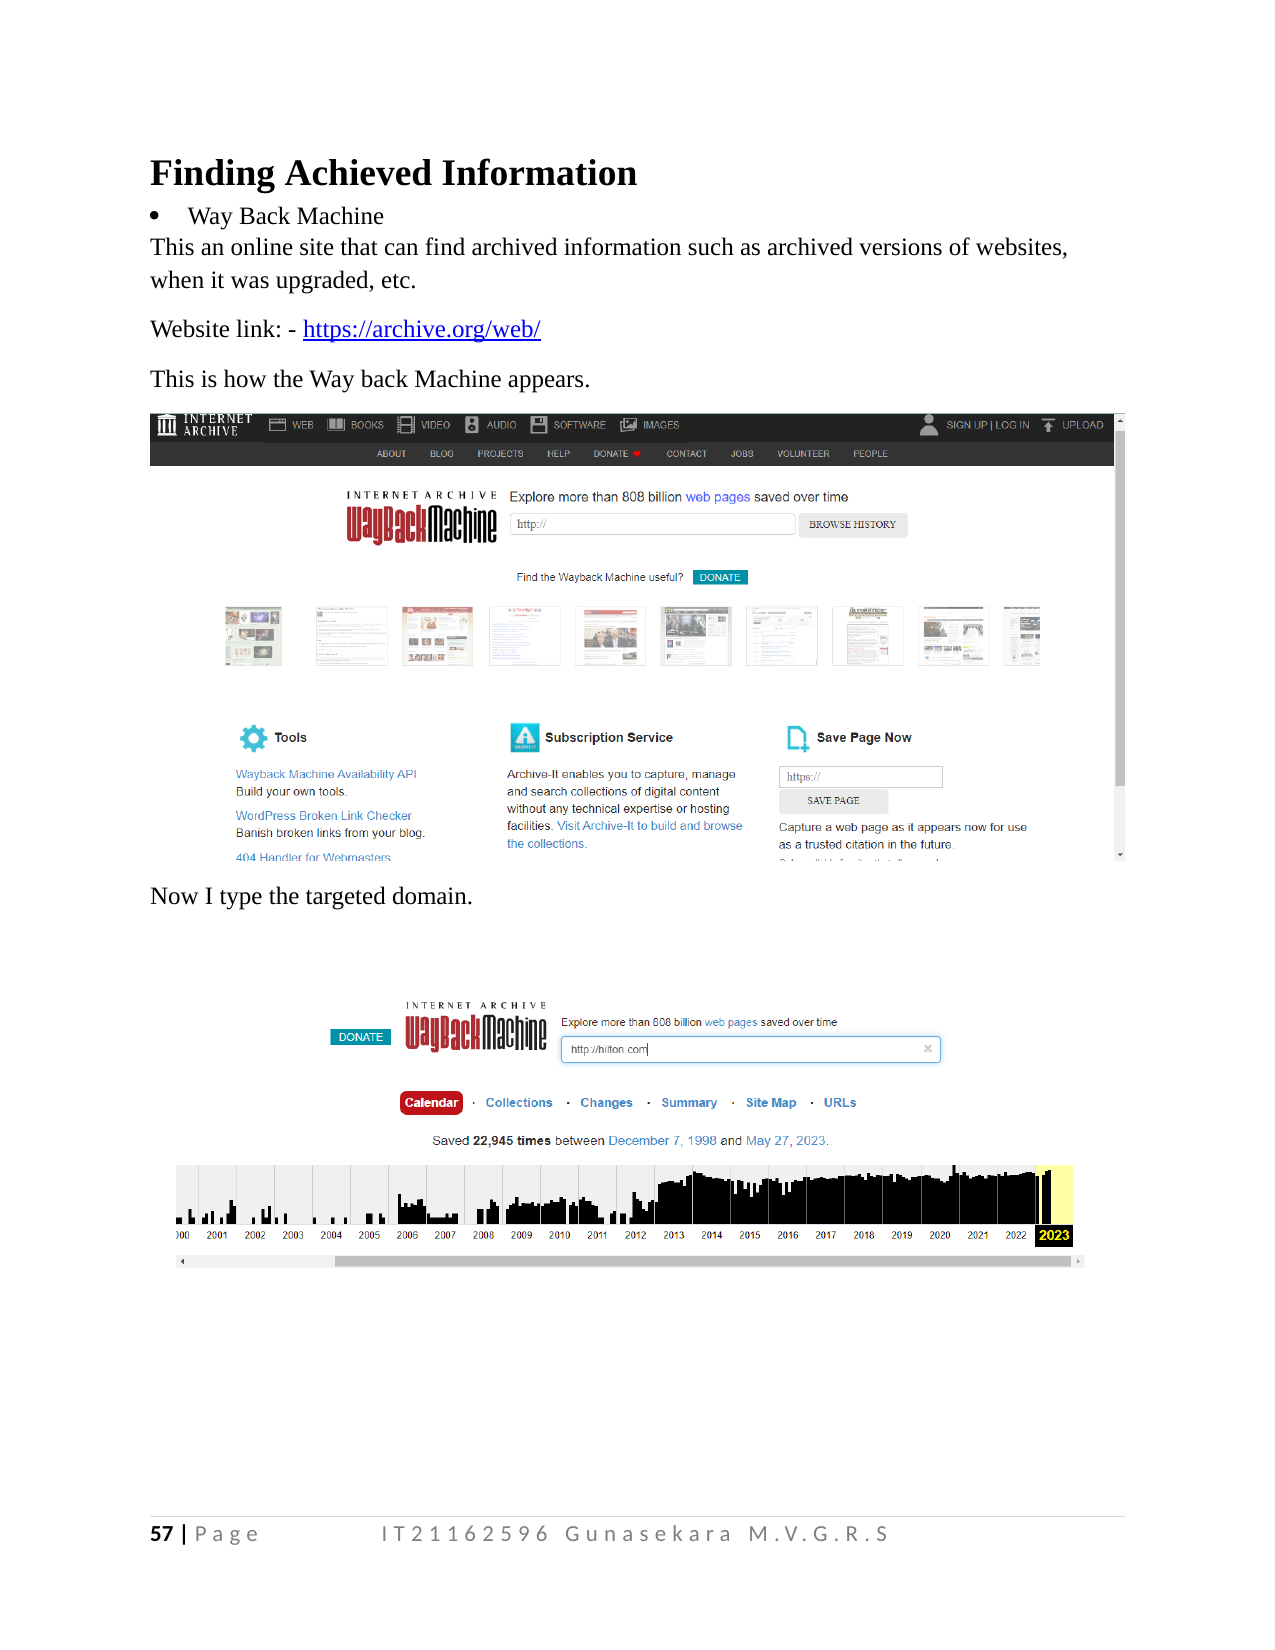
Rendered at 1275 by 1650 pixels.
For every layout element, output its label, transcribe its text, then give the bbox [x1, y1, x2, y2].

subtitle Finding Achieved Information [150, 150, 1125, 193]
picture [150, 976, 1125, 1284]
text This an online site that can find archived information such as archived versions of websites, when it was upgraded, etc. [150, 232, 1125, 293]
picture [150, 413, 1125, 861]
text Website link: - https://archive.org/web/ [150, 314, 1125, 343]
text Now I type the targeted domain. [150, 881, 1125, 910]
subtitle Way Back Machine [150, 201, 1125, 229]
text This is how the Way back Machine appears. [150, 364, 1125, 393]
